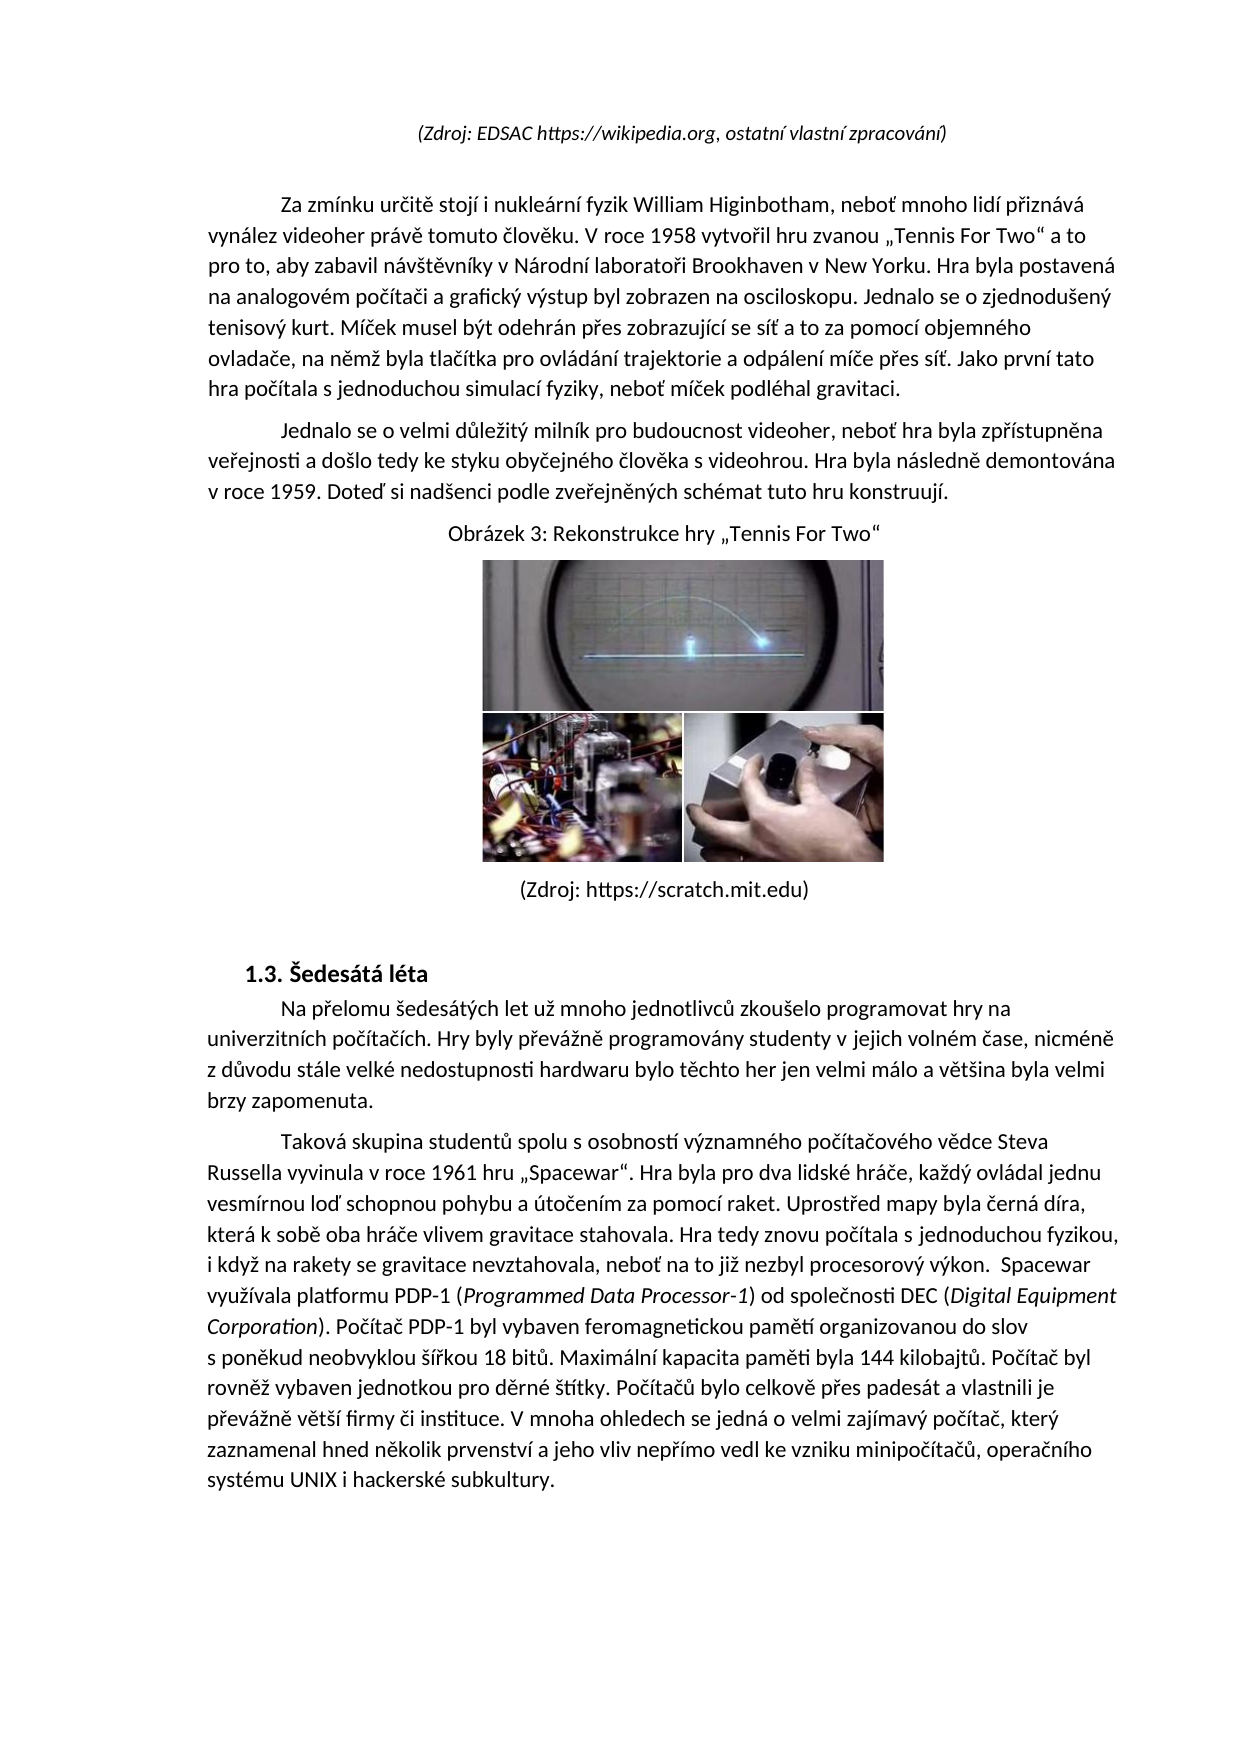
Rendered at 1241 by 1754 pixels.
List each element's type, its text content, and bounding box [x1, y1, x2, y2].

text Taková skupina studentů spolu s osobností významného počítačového vědce Steva Russella vyvinula v roce 1961 hru „Spacewar“. Hra byla pro dva lidské hráče, každý ovládal jednu vesmírnou loď schopnou pohybu a útočením za pomocí raket. Uprostřed mapy byla černá díra, která k sobě oba hráče vlivem gravitace stahovala. Hra tedy znovu počítala s jednoduchou fyzikou, i když na rakety se gravitace nevztahovala, neboť na to již nezbyl procesorový výkon. Spacewar využívala platformu PDP-1 (Programmed Data Processor-1) od společnosti DEC (Digital Equipment Corporation). Počítač PDP-1 byl vybaven feromagnetickou pamětí organizovanou do slov s poněkud neobvyklou šířkou 18 bitů. Maximální kapacita paměti byla 144 kilobajtů. Počítač byl rovněž vybaven jednotkou pro děrné štítky. Počítačů bylo celkově přes padesát a vlastnili je převážně větší firmy či instituce. V mnoha ohledech se jedná o velmi zajímavý počítač, který zaznamenal hned několik prvenství a jeho vliv nepřímo vedl ke vzniku minipočítačů, operačního systému UNIX i hackerské subkultury. [207, 1127, 1122, 1493]
text Jednalo se o velmi důležitý milník pro budoucnost videoher, neboť hra byla zpřístupněna veřejnosti a došlo tedy ke styku obyčejného člověka s videohrou. Hra byla následně demontována v roce 1959. Doteď si nadšenci podle zveřejněných schémat tuto hru konstruují. [208, 416, 1122, 505]
subtitle Šedesátá léta [244, 958, 1122, 989]
text (Zdroj: https://scratch.mit.edu) [207, 875, 1122, 903]
picture [482, 560, 884, 862]
list (Zdroj: EDSAC https://wikipedia.org, ostatní vlastní zpracování) [244, 121, 1122, 146]
text Obrázek 3: Rekonstrukce hry „Tennis For Two“ [207, 519, 1122, 547]
text Za zmínku určitě stojí i nukleární fyzik William Higinbotham, neboť mnoho lidí přiznává vynález videoher právě tomuto člověku. V roce 1958 vytvořil hru zvanou „Tennis For Two“ a to pro to, aby zabavil návštěvníky v Národní laboratoři Brookhaven v New Yorku. Hra byla postavená na analogovém počítači a grafický výstup byl zobrazen na osciloskopu. Jednalo se o zjednodušený tenisový kurt. Míček musel být odehrán přes zobrazující se síť a to za pomocí objemného ovladače, na němž byla tlačítka pro ovládání trajektorie a odpálení míče přes síť. Jako první tato hra počítala s jednoduchou simulací fyziky, neboť míček podléhal gravitaci. [207, 159, 1122, 402]
text Na přelomu šedesátých let už mnoho jednotlivců zkoušelo programovat hry na univerzitních počítačích. Hry byly převážně programovány studenty v jejich volném čase, nicméně z důvodu stále velké nedostupnosti hardwaru bylo těchto her jen velmi málo a většina byla velmi brzy zapomenuta. [207, 994, 1122, 1114]
